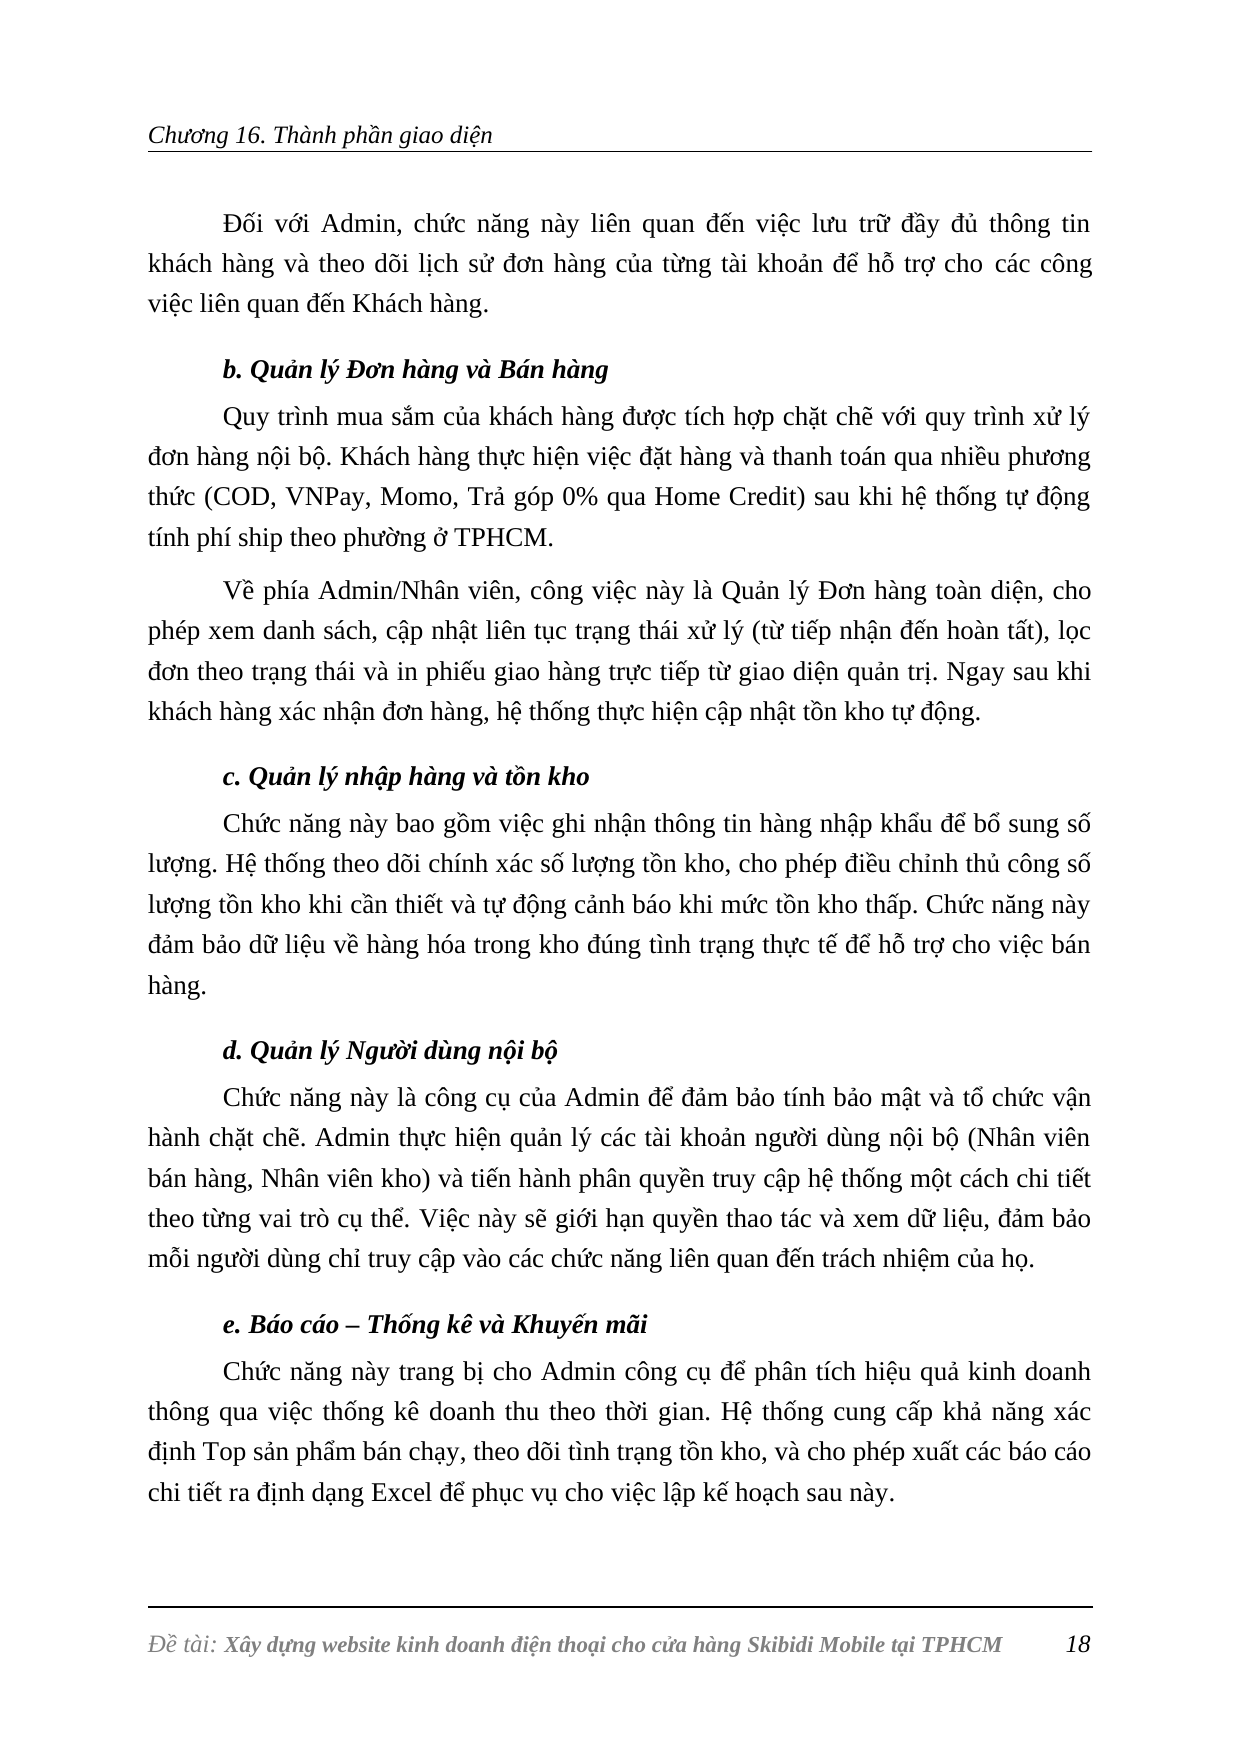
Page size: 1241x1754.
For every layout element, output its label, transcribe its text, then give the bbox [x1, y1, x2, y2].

text Về phía Admin/Nhân viên, công việc này là Quản lý Đơn hàng toàn diện, cho phép xem danh sách, cập nhật liên tục trạng thái xử lý (từ tiếp nhận đến hoàn tất), lọc đơn theo trạng thái và in phiếu giao hàng trực tiếp từ giao diện quản trị. Ngay sau khi khách hàng xác nhận đơn hàng, hệ thống thực hiện cập nhật tồn kho tự động. [148, 574, 1092, 726]
text Chức năng này là công cụ của Admin để đảm bảo tính bảo mật và tổ chức vận hành chặt chẽ. Admin thực hiện quản lý các tài khoản người dùng nội bộ (Nhân viên bán hàng, Nhân viên kho) và tiến hành phân quyền truy cập hệ thống một cách chi tiết theo từng vai trò cụ thể. Việc này sẽ giới hạn quyền thao tác và xem dữ liệu, đảm bảo mỗi người dùng chỉ truy cập vào các chức năng liên quan đến trách nhiệm của họ. [148, 1081, 1092, 1274]
subtitle Báo cáo – Thống kê và Khuyến mãi [223, 1308, 1092, 1339]
subtitle Quản lý nhập hàng và tồn kho [223, 761, 1092, 792]
subtitle Quản lý Đơn hàng và Bán hàng [223, 353, 1092, 384]
text Quy trình mua sắm của khách hàng được tích hợp chặt chẽ với quy trình xử lý đơn hàng nội bộ. Khách hàng thực hiện việc đặt hàng và thanh toán qua nhiều phương thức (COD, VNPay, Momo, Trả góp 0% qua Home Credit) sau khi hệ thống tự động tính phí ship theo phường ở TPHCM. [148, 400, 1092, 552]
text Chức năng này bao gồm việc ghi nhận thông tin hàng nhập khẩu để bổ sung số lượng. Hệ thống theo dõi chính xác số lượng tồn kho, cho phép điều chỉnh thủ công số lượng tồn kho khi cần thiết và tự động cảnh báo khi mức tồn kho thấp. Chức năng này đảm bảo dữ liệu về hàng hóa trong kho đúng tình trạng thực tế để hỗ trợ cho việc bán hàng. [148, 807, 1092, 1000]
text Đối với Admin, chức năng này liên quan đến việc lưu trữ đầy đủ thông tin khách hàng và theo dõi lịch sử đơn hàng của từng tài khoản để hỗ trợ cho các công việc liên quan đến Khách hàng. [148, 207, 1092, 319]
subtitle Quản lý Người dùng nội bộ [223, 1034, 1092, 1065]
text Chức năng này trang bị cho Admin công cụ để phân tích hiệu quả kinh doanh thông qua việc thống kê doanh thu theo thời gian. Hệ thống cung cấp khả năng xác định Top sản phẩm bán chạy, theo dõi tình trạng tồn kho, và cho phép xuất các báo cáo chi tiết ra định dạng Excel để phục vụ cho việc lập kế hoạch sau này. [148, 1355, 1092, 1507]
